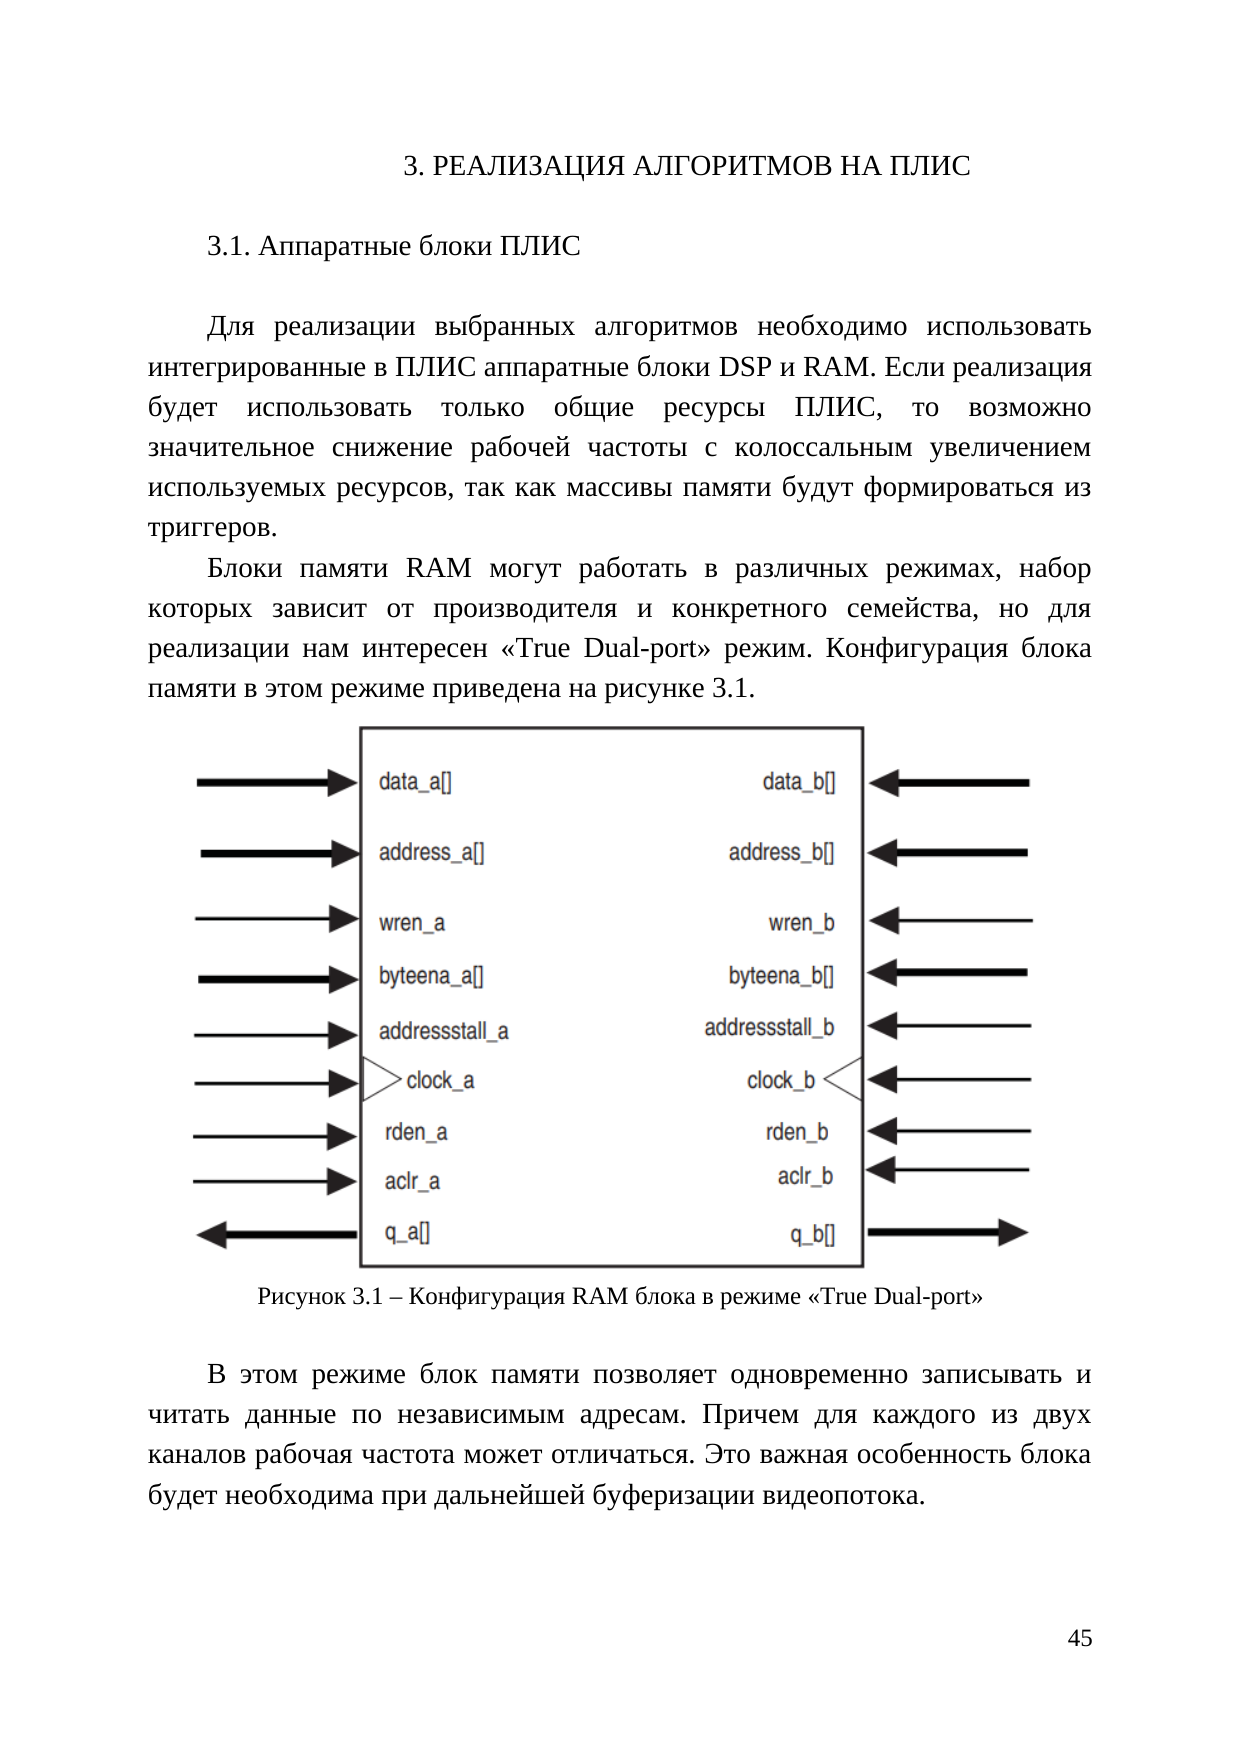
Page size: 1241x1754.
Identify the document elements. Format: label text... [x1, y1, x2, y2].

text Блоки памяти RAM могут работать в различных режимах, набор которых зависит от производителя и конкретного семейства, но для реализации нам интересен «True Dual-port» режим. Конфигурация блока памяти в этом режиме приведена на рисунке 3.1. [148, 550, 1092, 704]
list РЕАЛИЗАЦИЯ АЛГОРИТМОВ НА ПЛИС [223, 148, 1092, 181]
list Аппаратные блоки ПЛИС [148, 228, 1092, 262]
text Для реализации выбранных алгоритмов необходимо использовать интегрированные в ПЛИС аппаратные блоки DSP и RAM. Если реализация будет использовать только общие ресурсы ПЛИС, то возможно значительное снижение рабочей частоты с колоссальным увеличением используемых ресурсов, так как массивы памяти будут формироваться из триггеров. [148, 308, 1092, 543]
text В этом режиме блок памяти позволяет одновременно записывать и читать данные по независимым адресам. Причем для каждого из двух каналов рабочая частота может отличаться. Это важная особенность блока будет необходима при дальнейшей буферизации видеопотока. [148, 1356, 1092, 1510]
picture [148, 710, 1092, 1276]
text Рисунок 3.1 – Конфигурация RAM блока в режиме «True Dual-port» [148, 1281, 1092, 1310]
